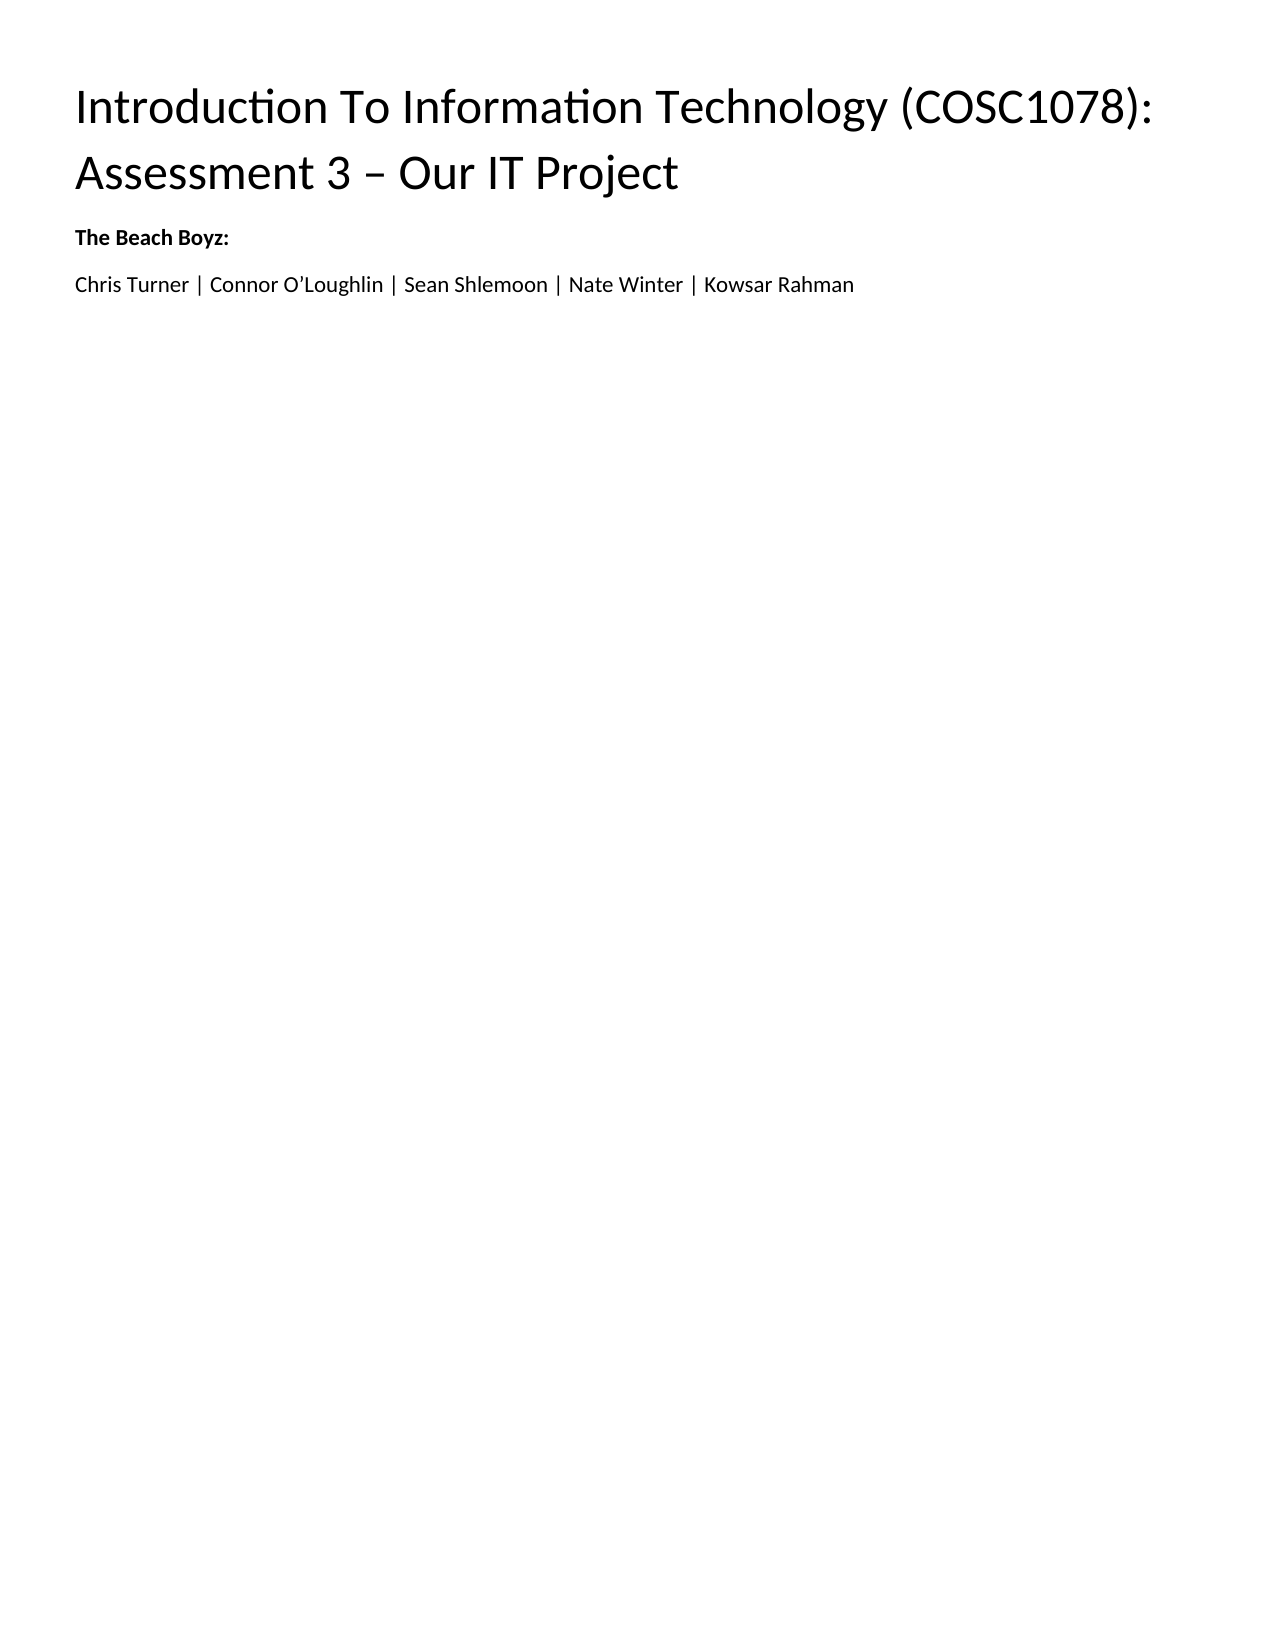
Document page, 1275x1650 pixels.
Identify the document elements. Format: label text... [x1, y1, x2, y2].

text Introduction To Information Technology (COSC1078): Assessment 3 – Our IT Project [75, 75, 1200, 202]
text The Beach Boyz: [75, 223, 1200, 251]
text Chris Turner | Connor O’Loughlin | Sean Shlemoon | Nate Winter | Kowsar Rahman [75, 270, 1200, 298]
